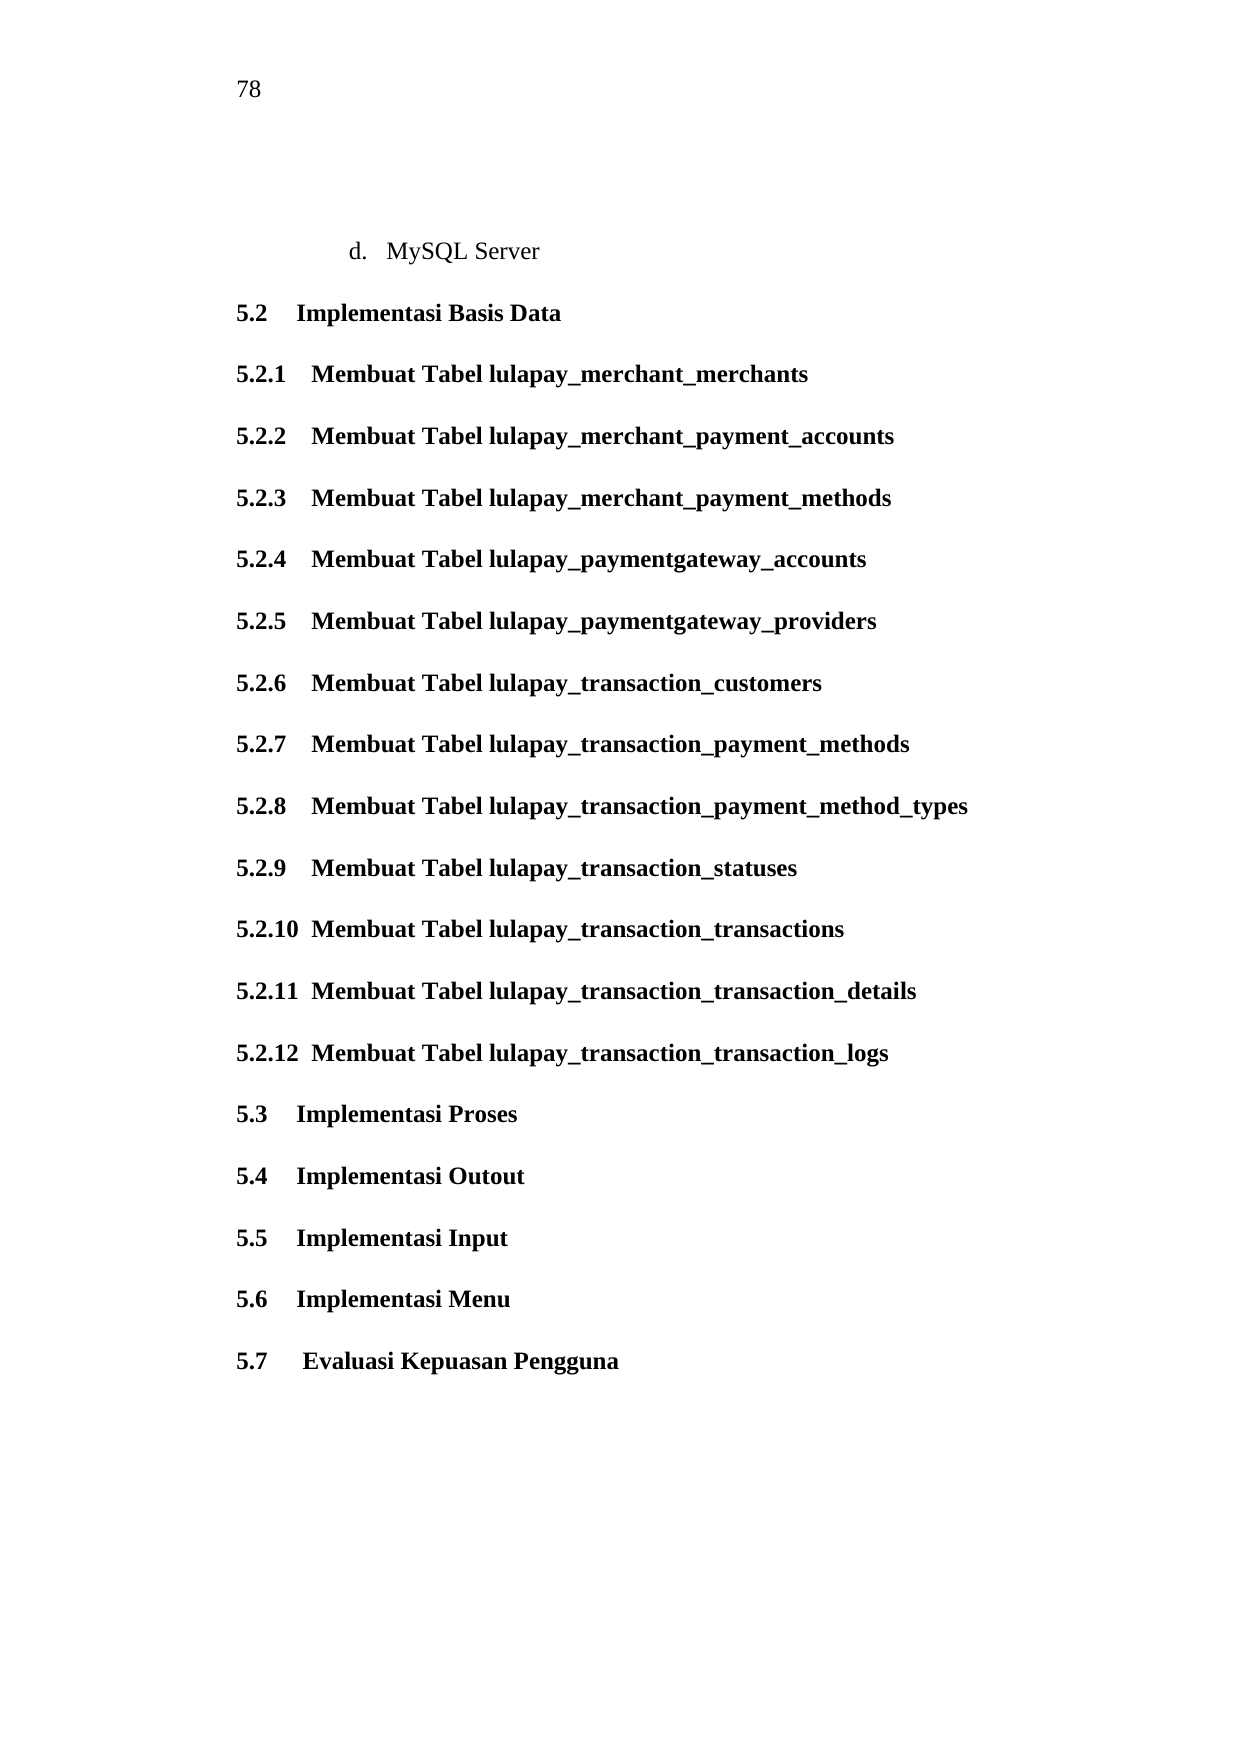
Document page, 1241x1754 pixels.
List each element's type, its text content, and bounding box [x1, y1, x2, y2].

subtitle Membuat Tabel lulapay_transaction_transactions [236, 914, 1063, 943]
subtitle Membuat Tabel lulapay_transaction_statuses [236, 853, 1063, 882]
subtitle Membuat Tabel lulapay_transaction_transaction_details [236, 976, 1063, 1005]
subtitle Membuat Tabel lulapay_transaction_customers [236, 668, 1063, 697]
subtitle Membuat Tabel lulapay_transaction_payment_method_types [236, 791, 1063, 820]
subtitle Implementasi Basis Data [236, 298, 1063, 327]
subtitle Membuat Tabel lulapay_paymentgateway_providers [236, 606, 1063, 635]
subtitle Membuat Tabel lulapay_merchant_merchants [236, 359, 1063, 388]
subtitle Membuat Tabel lulapay_merchant_payment_methods [236, 483, 1063, 512]
subtitle Implementasi Outout [236, 1161, 1063, 1190]
subtitle Membuat Tabel lulapay_paymentgateway_accounts [236, 544, 1063, 573]
subtitle Membuat Tabel lulapay_merchant_payment_accounts [236, 421, 1063, 450]
subtitle Implementasi Menu [236, 1284, 1063, 1313]
subtitle Implementasi Proses [236, 1099, 1063, 1128]
subtitle Implementasi Input [236, 1223, 1063, 1252]
subtitle Evaluasi Kepuasan Pengguna [236, 1346, 1063, 1375]
subtitle Membuat Tabel lulapay_transaction_payment_methods [236, 729, 1063, 758]
list MySQL Server [349, 236, 1063, 265]
subtitle Membuat Tabel lulapay_transaction_transaction_logs [236, 1038, 1063, 1067]
